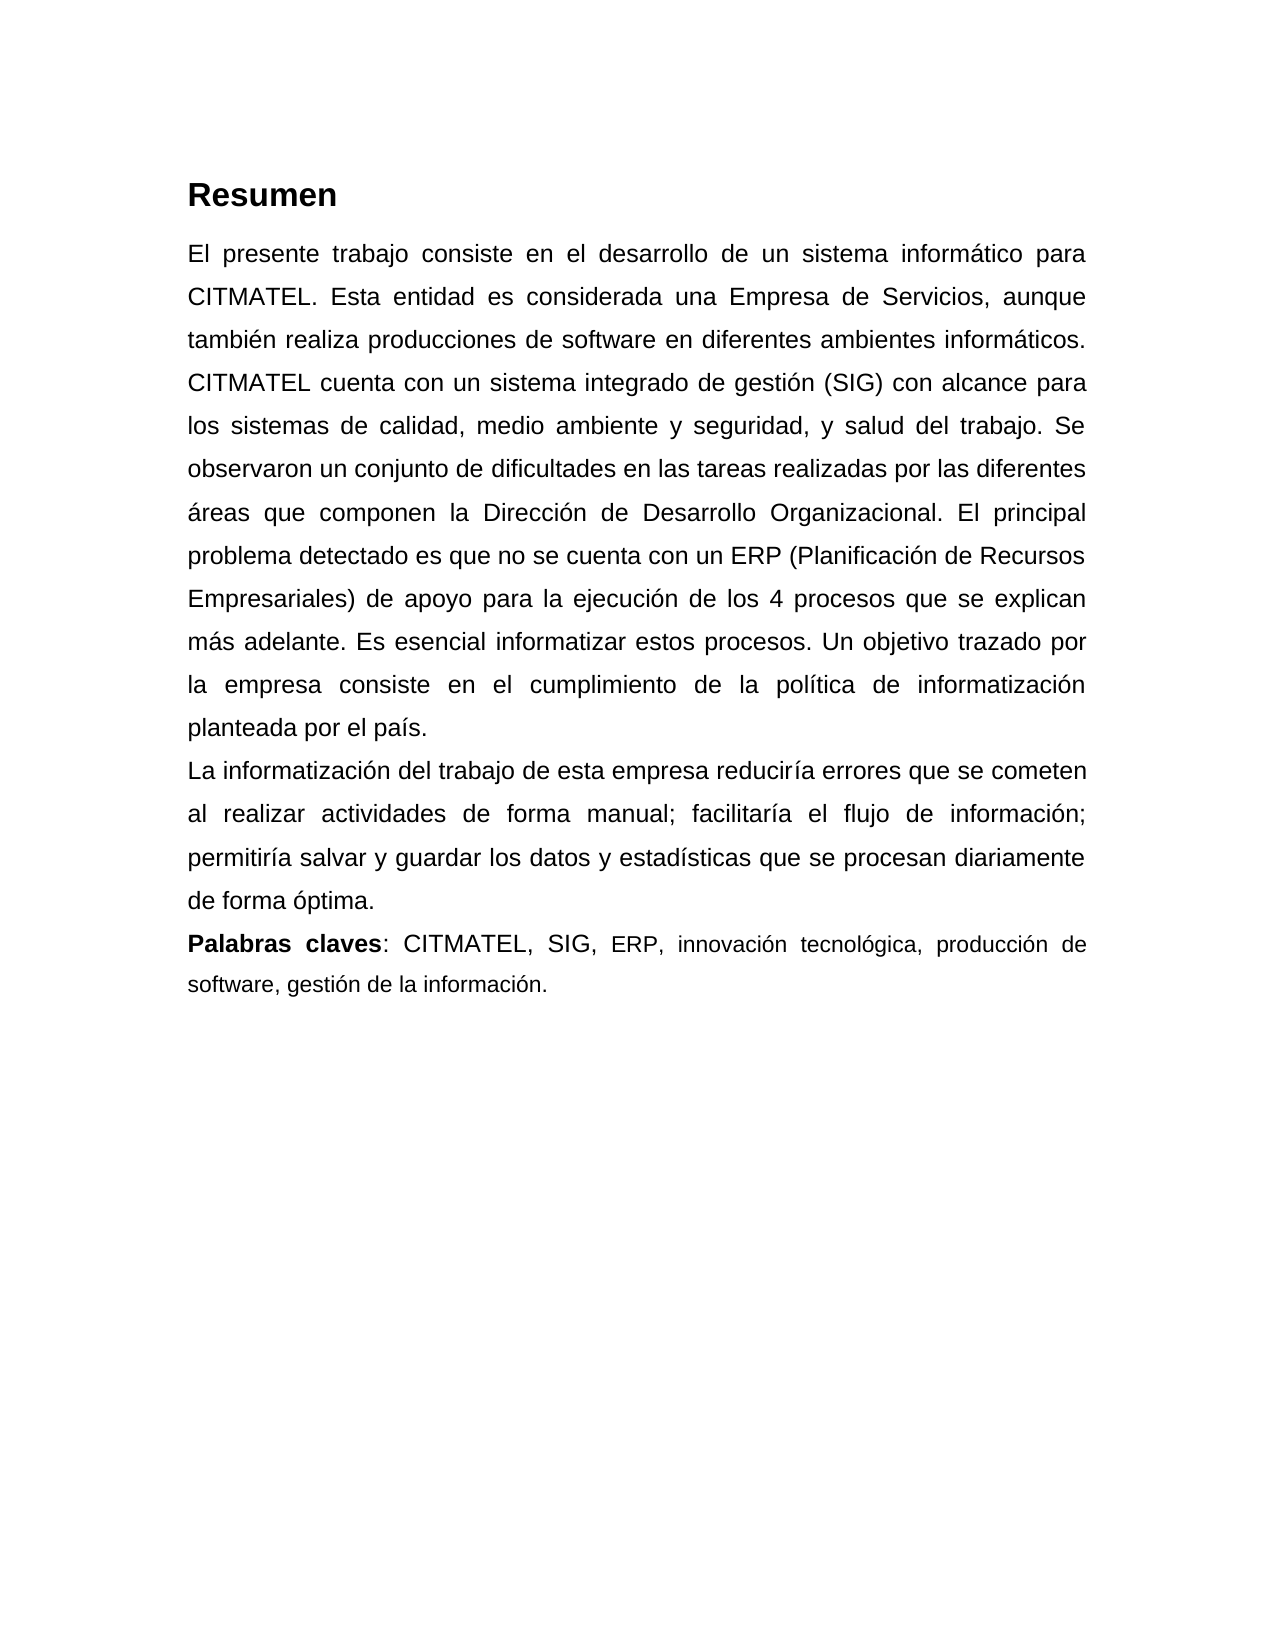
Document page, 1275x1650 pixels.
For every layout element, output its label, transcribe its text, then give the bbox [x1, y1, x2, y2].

text La informatización del trabajo de esta empresa reduciría errores que se cometen al realizar actividades de forma manual; facilitaría el flujo de información; permitiría salvar y guardar los datos y estadísticas que se procesan diariamente de forma óptima. [187, 756, 1087, 914]
text Palabras claves: CITMATEL, SIG, ERP, innovación tecnológica, producción de software, gestión de la información. [187, 929, 1087, 997]
text Resumen [187, 175, 1087, 213]
text El presente trabajo consiste en el desarrollo de un sistema informático para CITMATEL. Esta entidad es considerada una Empresa de Servicios, aunque también realiza producciones de software en diferentes ambientes informáticos. CITMATEL cuenta con un sistema integrado de gestión (SIG) con alcance para los sistemas de calidad, medio ambiente y seguridad, y salud del trabajo. Se observaron un conjunto de dificultades en las tareas realizadas por las diferentes áreas que componen la Dirección de Desarrollo Organizacional. El principal problema detectado es que no se cuenta con un ERP (Planificación de Recursos Empresariales) de apoyo para la ejecución de los 4 procesos que se explican más adelante. Es esencial informatizar estos procesos. Un objetivo trazado por la empresa consiste en el cumplimiento de la política de informatización planteada por el país. [187, 239, 1087, 742]
